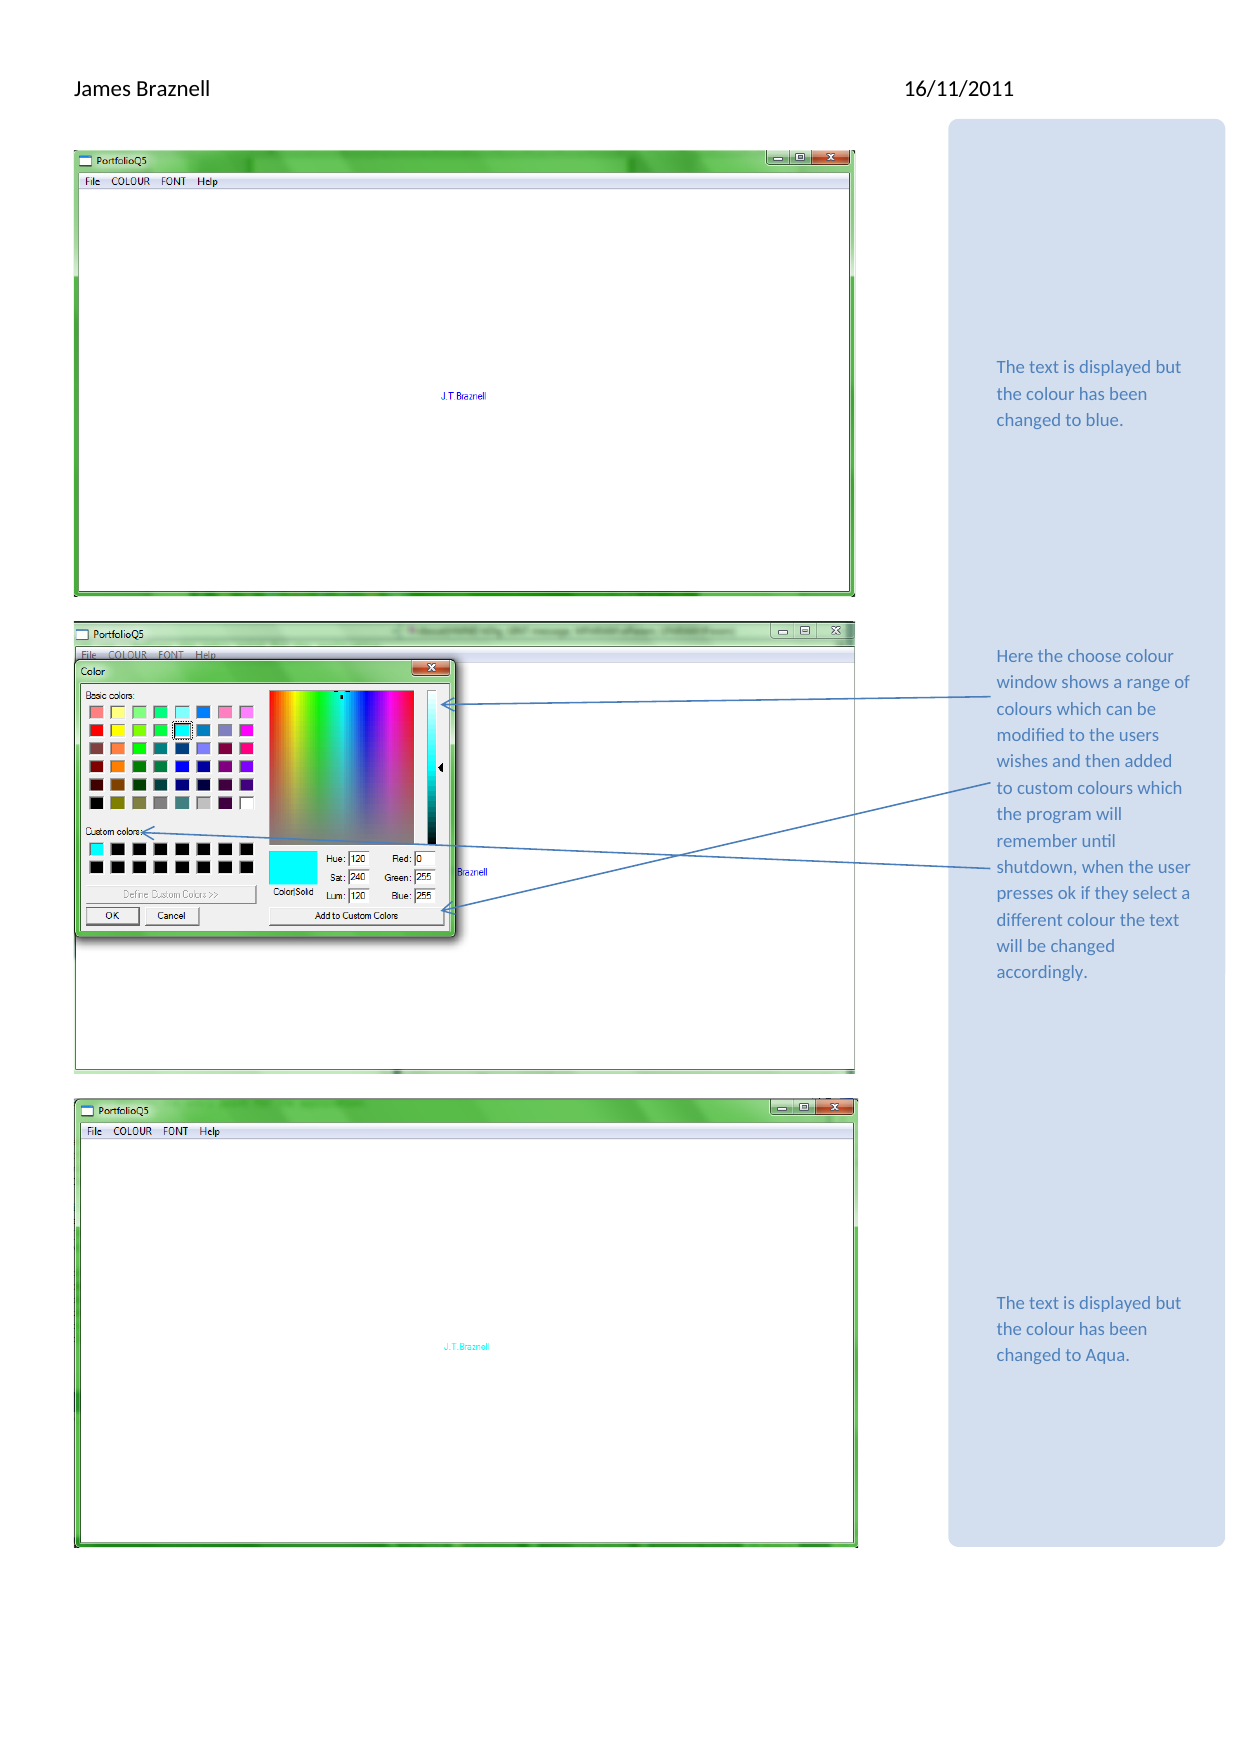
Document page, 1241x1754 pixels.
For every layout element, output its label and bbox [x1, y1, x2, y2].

picture [690, 816, 856, 862]
picture [73, 621, 856, 1074]
picture [73, 150, 855, 597]
picture [73, 1098, 859, 1548]
